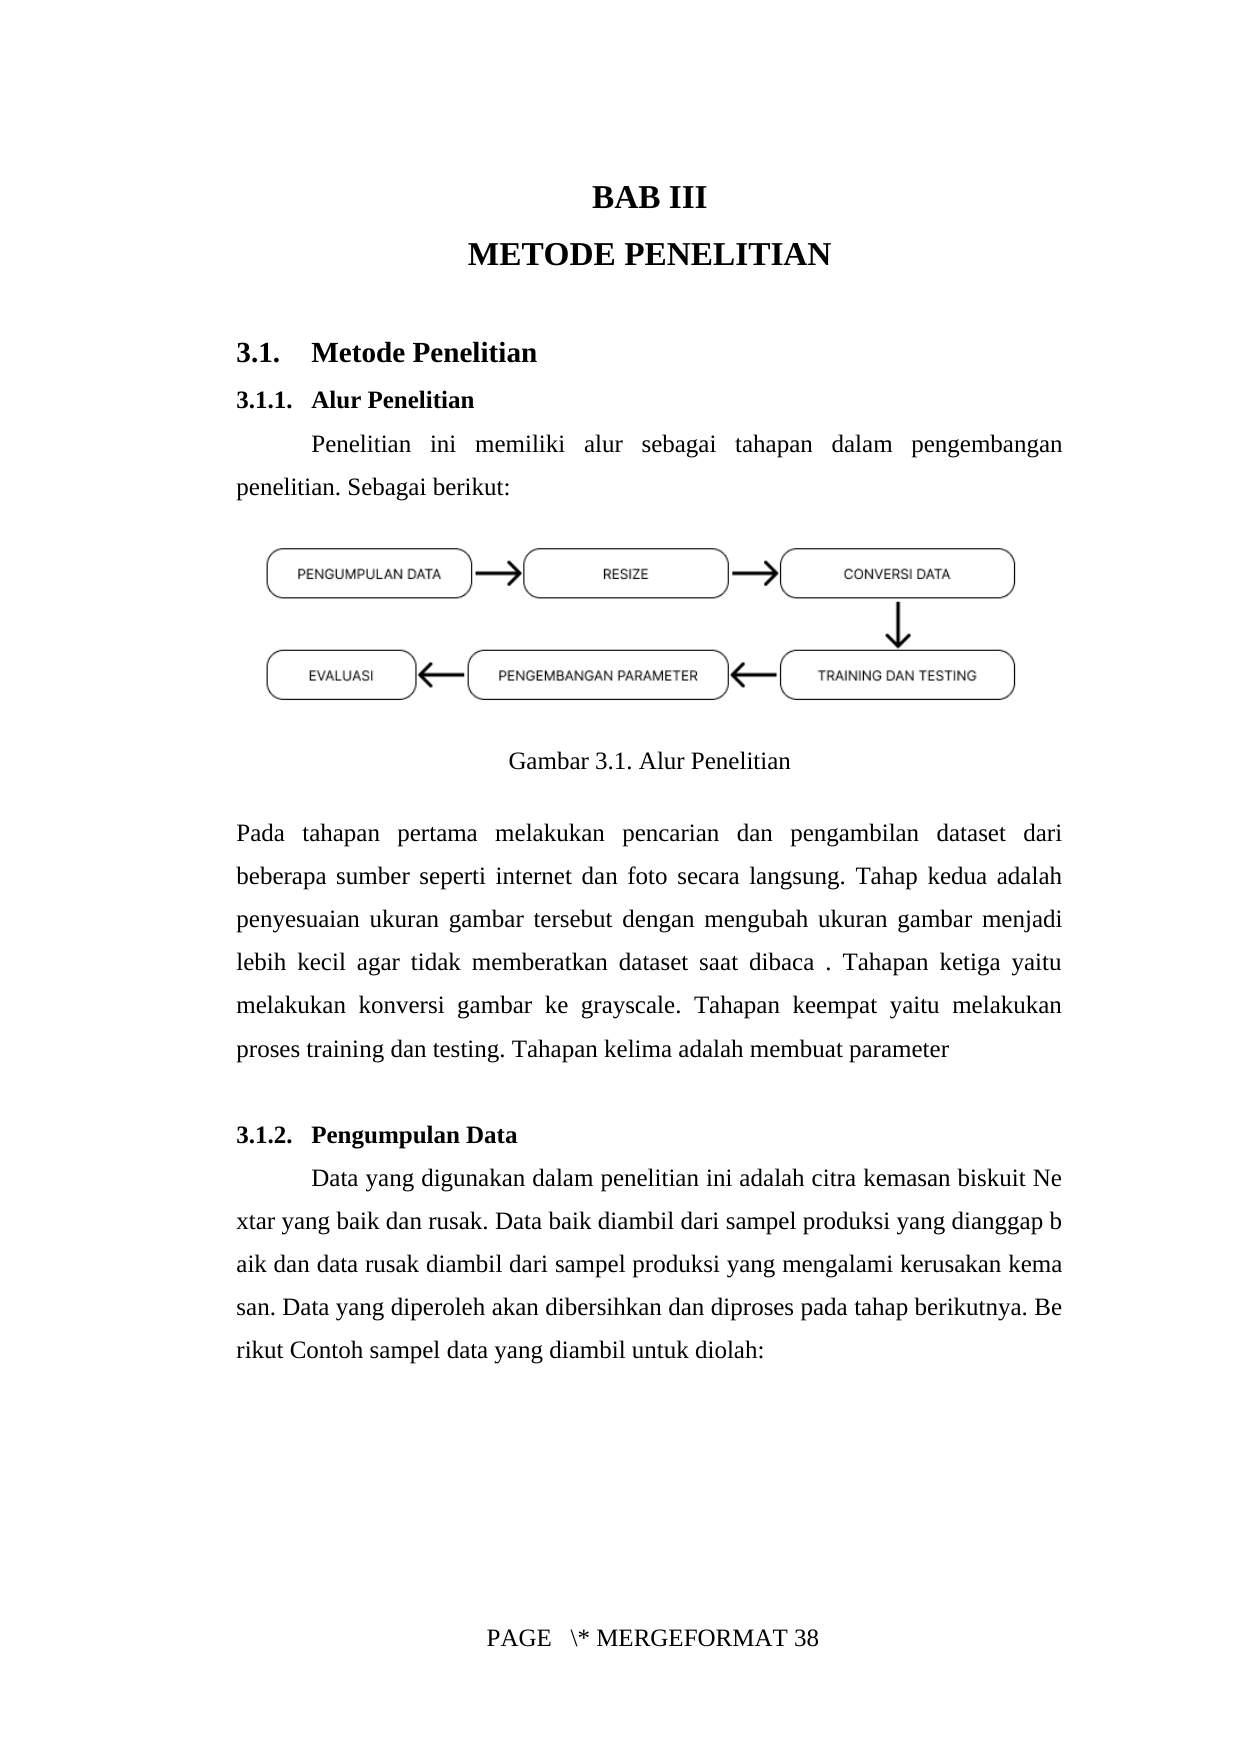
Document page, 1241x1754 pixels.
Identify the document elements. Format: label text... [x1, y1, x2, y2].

text Pada tahapan pertama melakukan pencarian dan pengambilan dataset dari beberapa sumber seperti internet dan foto secara langsung. Tahap kedua adalah penyesuaian ukuran gambar tersebut dengan mengubah ukuran gambar menjadi lebih kecil agar tidak memberatkan dataset saat dibaca . Tahapan ketiga yaitu melakukan konversi gambar ke grayscale. Tahapan keempat yaitu melakukan proses training dan testing. Tahapan kelima adalah membuat parameter [236, 818, 1063, 1062]
subtitle Alur Penelitian [236, 386, 1063, 414]
picture [236, 515, 1063, 732]
subtitle Metode Penelitian [236, 335, 1063, 369]
text Data yang digunakan dalam penelitian ini adalah citra kemasan biskuit Nextar yang baik dan rusak. Data baik diambil dari sampel produksi yang dianggap baik dan data rusak diambil dari sampel produksi yang mengalami kerusakan kemasan. Data yang diperoleh akan dibersihkan dan diproses pada tahap berikutnya. Berikut Contoh sampel data yang diambil untuk diolah: [236, 1163, 1063, 1364]
text Gambar 3.1. Alur Penelitian [236, 746, 1063, 775]
subtitle BAB III [236, 177, 1063, 216]
subtitle Pengumpulan Data [236, 1120, 1063, 1149]
text Penelitian ini memiliki alur sebagai tahapan dalam pengembangan penelitian. Sebagai berikut: [236, 429, 1063, 501]
subtitle METODE PENELITIAN [236, 235, 1063, 273]
